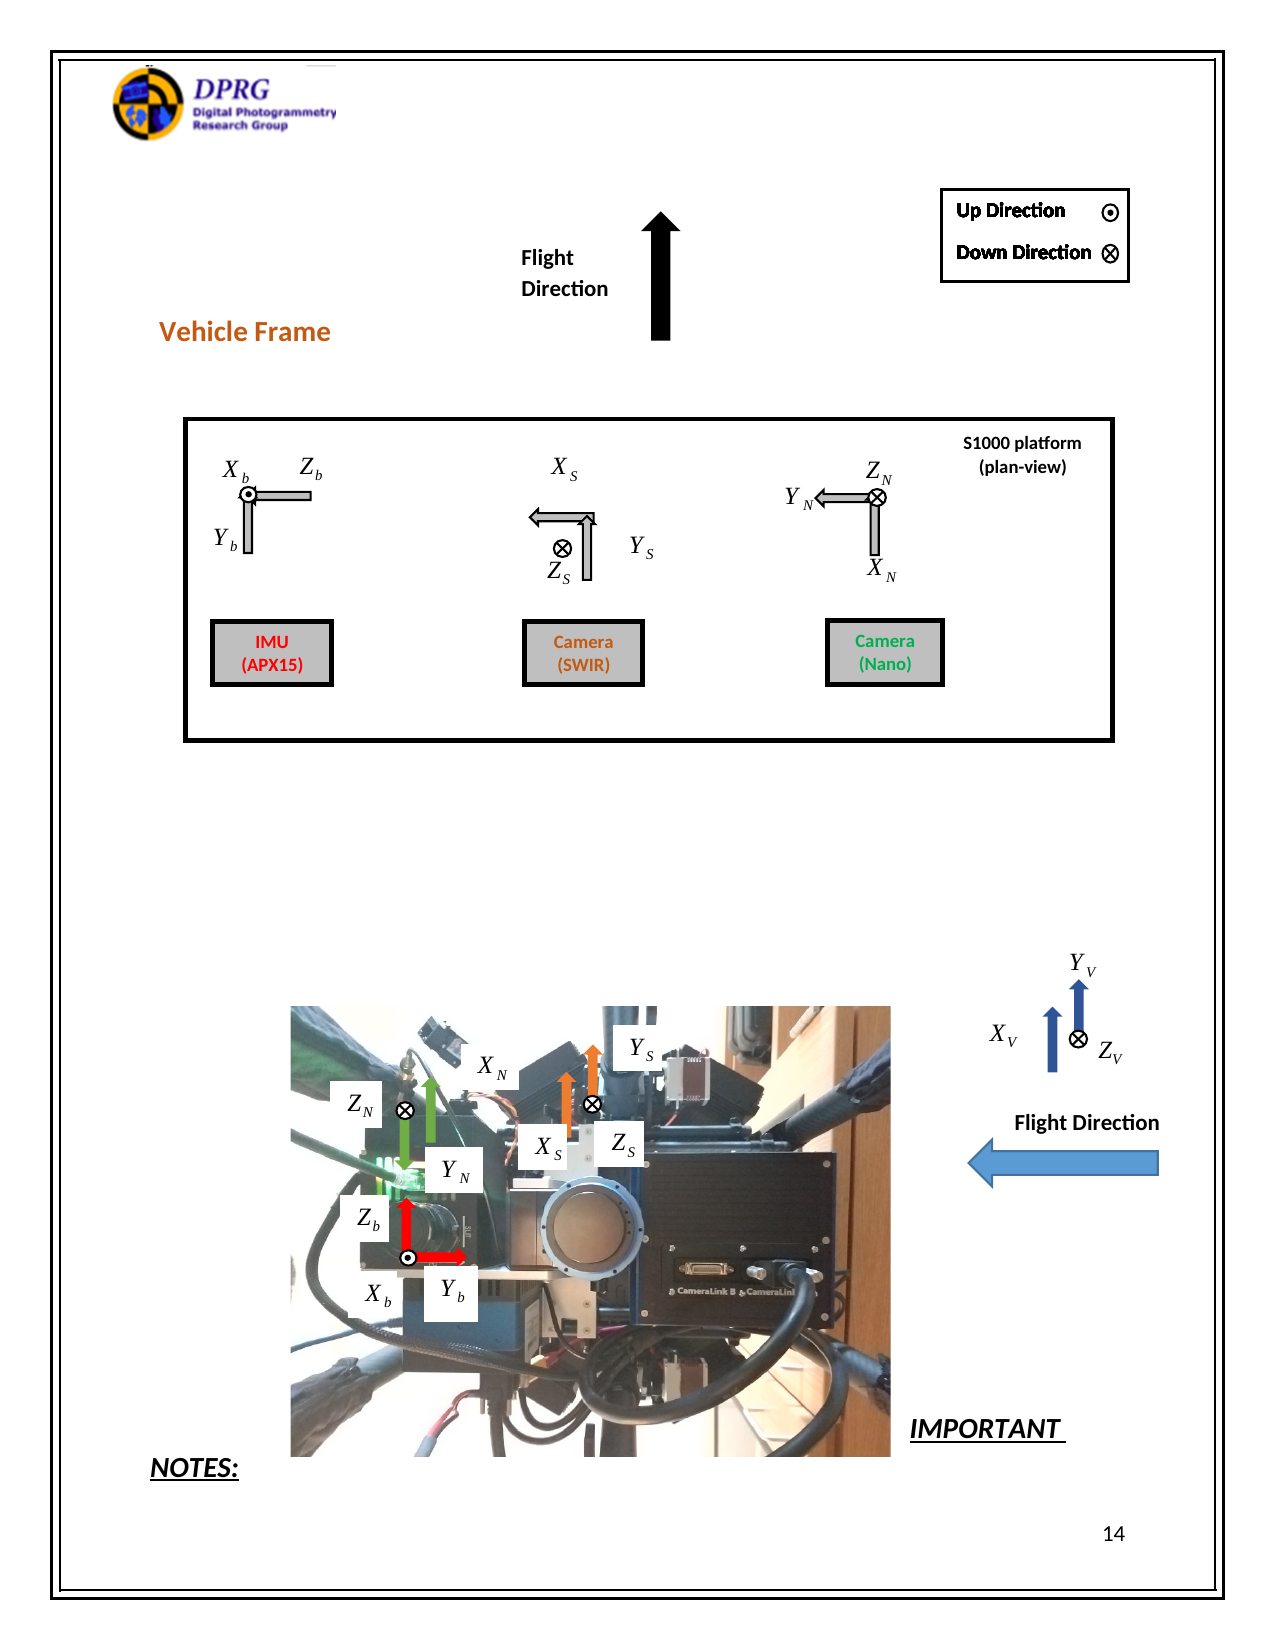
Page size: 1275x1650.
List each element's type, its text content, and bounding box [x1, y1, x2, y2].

picture [111, 65, 336, 149]
text IMPORTANT NOTES: [150, 1410, 1125, 1484]
picture [290, 1006, 891, 1457]
